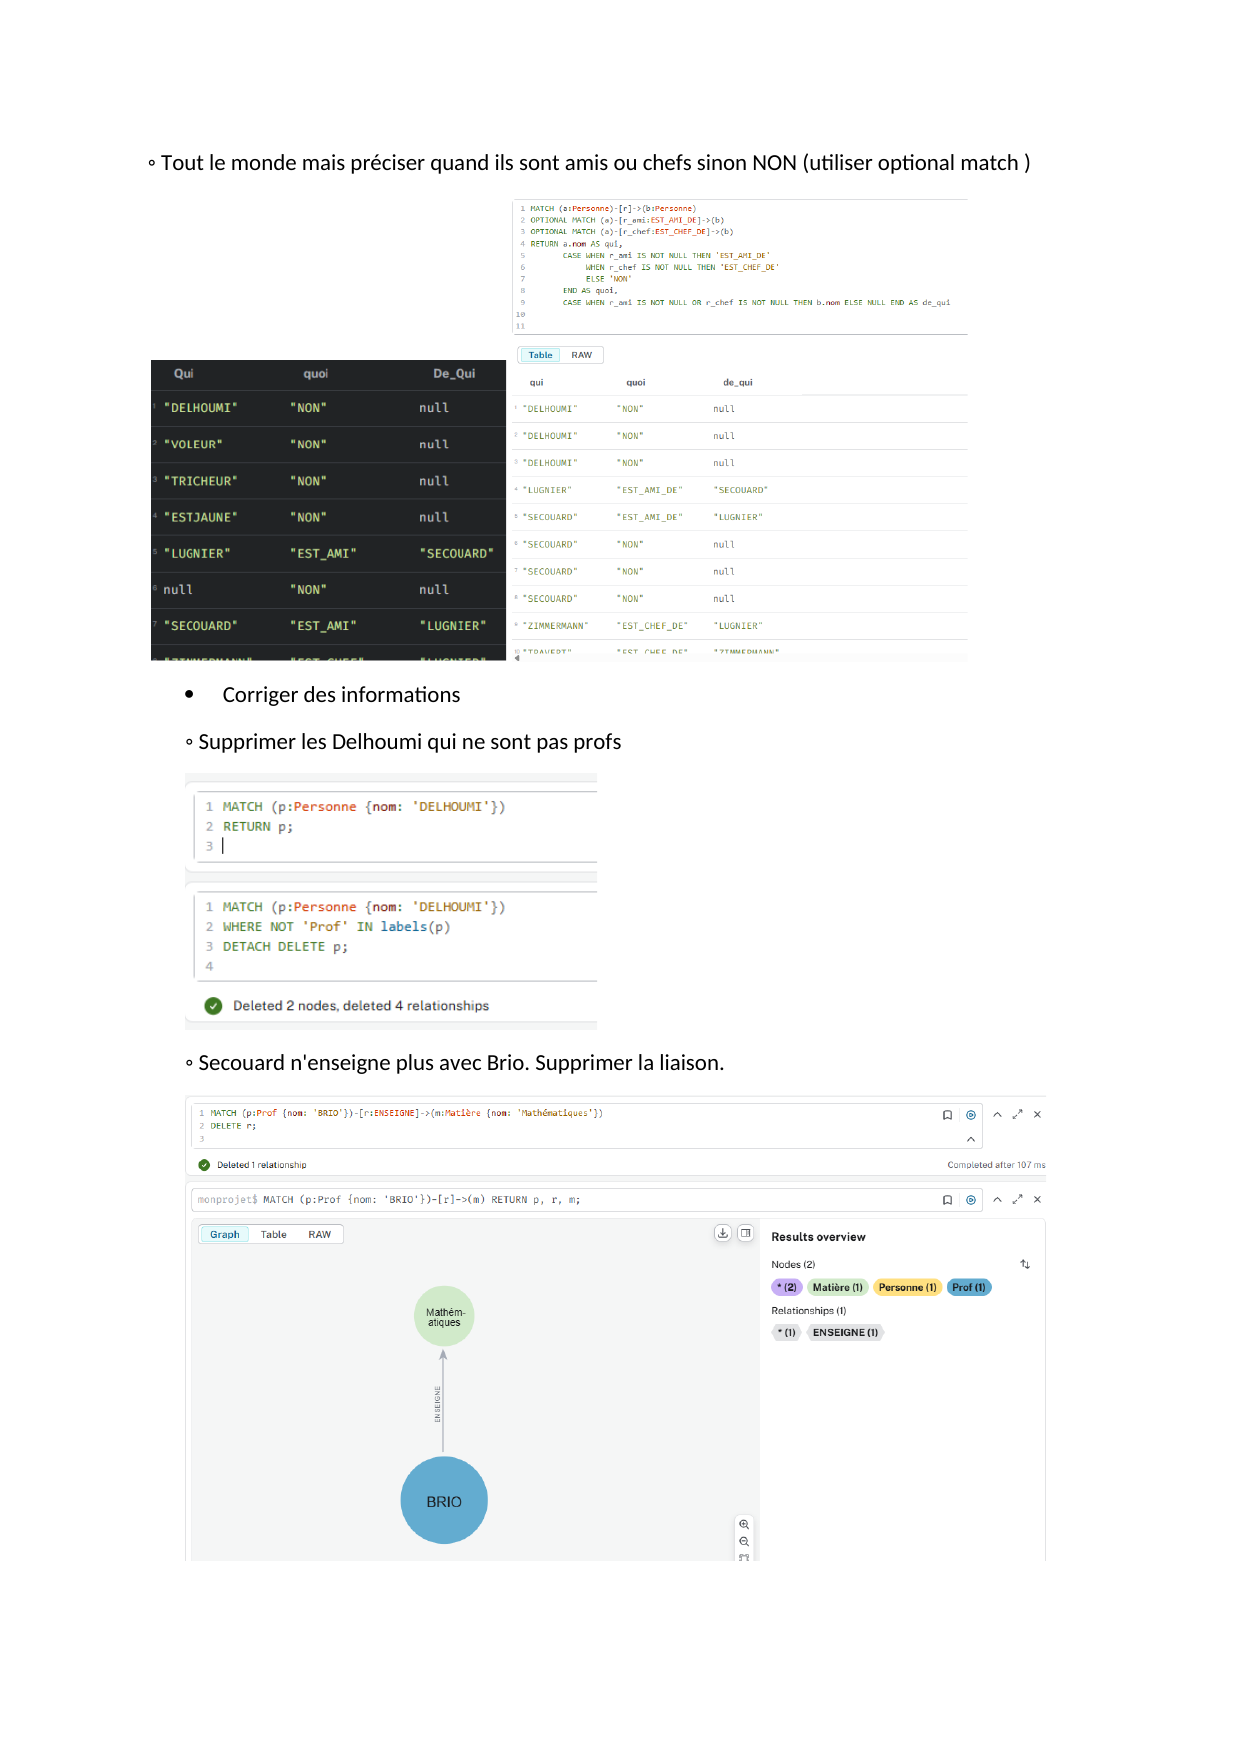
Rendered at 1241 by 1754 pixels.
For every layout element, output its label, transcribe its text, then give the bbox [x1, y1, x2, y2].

text ◦ Tout le monde mais préciser quand ils sont amis ou chefs sinon NON (utiliser optional match ) [148, 148, 1093, 176]
picture [511, 194, 968, 662]
list Corriger des informations [185, 680, 1093, 708]
text ◦ Secouard n'enseigne plus avec Brio. Supprimer la liaison. [185, 1048, 1093, 1077]
text ◦ Supprimer les Delhoumi qui ne sont pas profs [185, 727, 1093, 755]
picture [185, 1095, 1047, 1561]
picture [147, 358, 507, 661]
picture [185, 773, 598, 1030]
